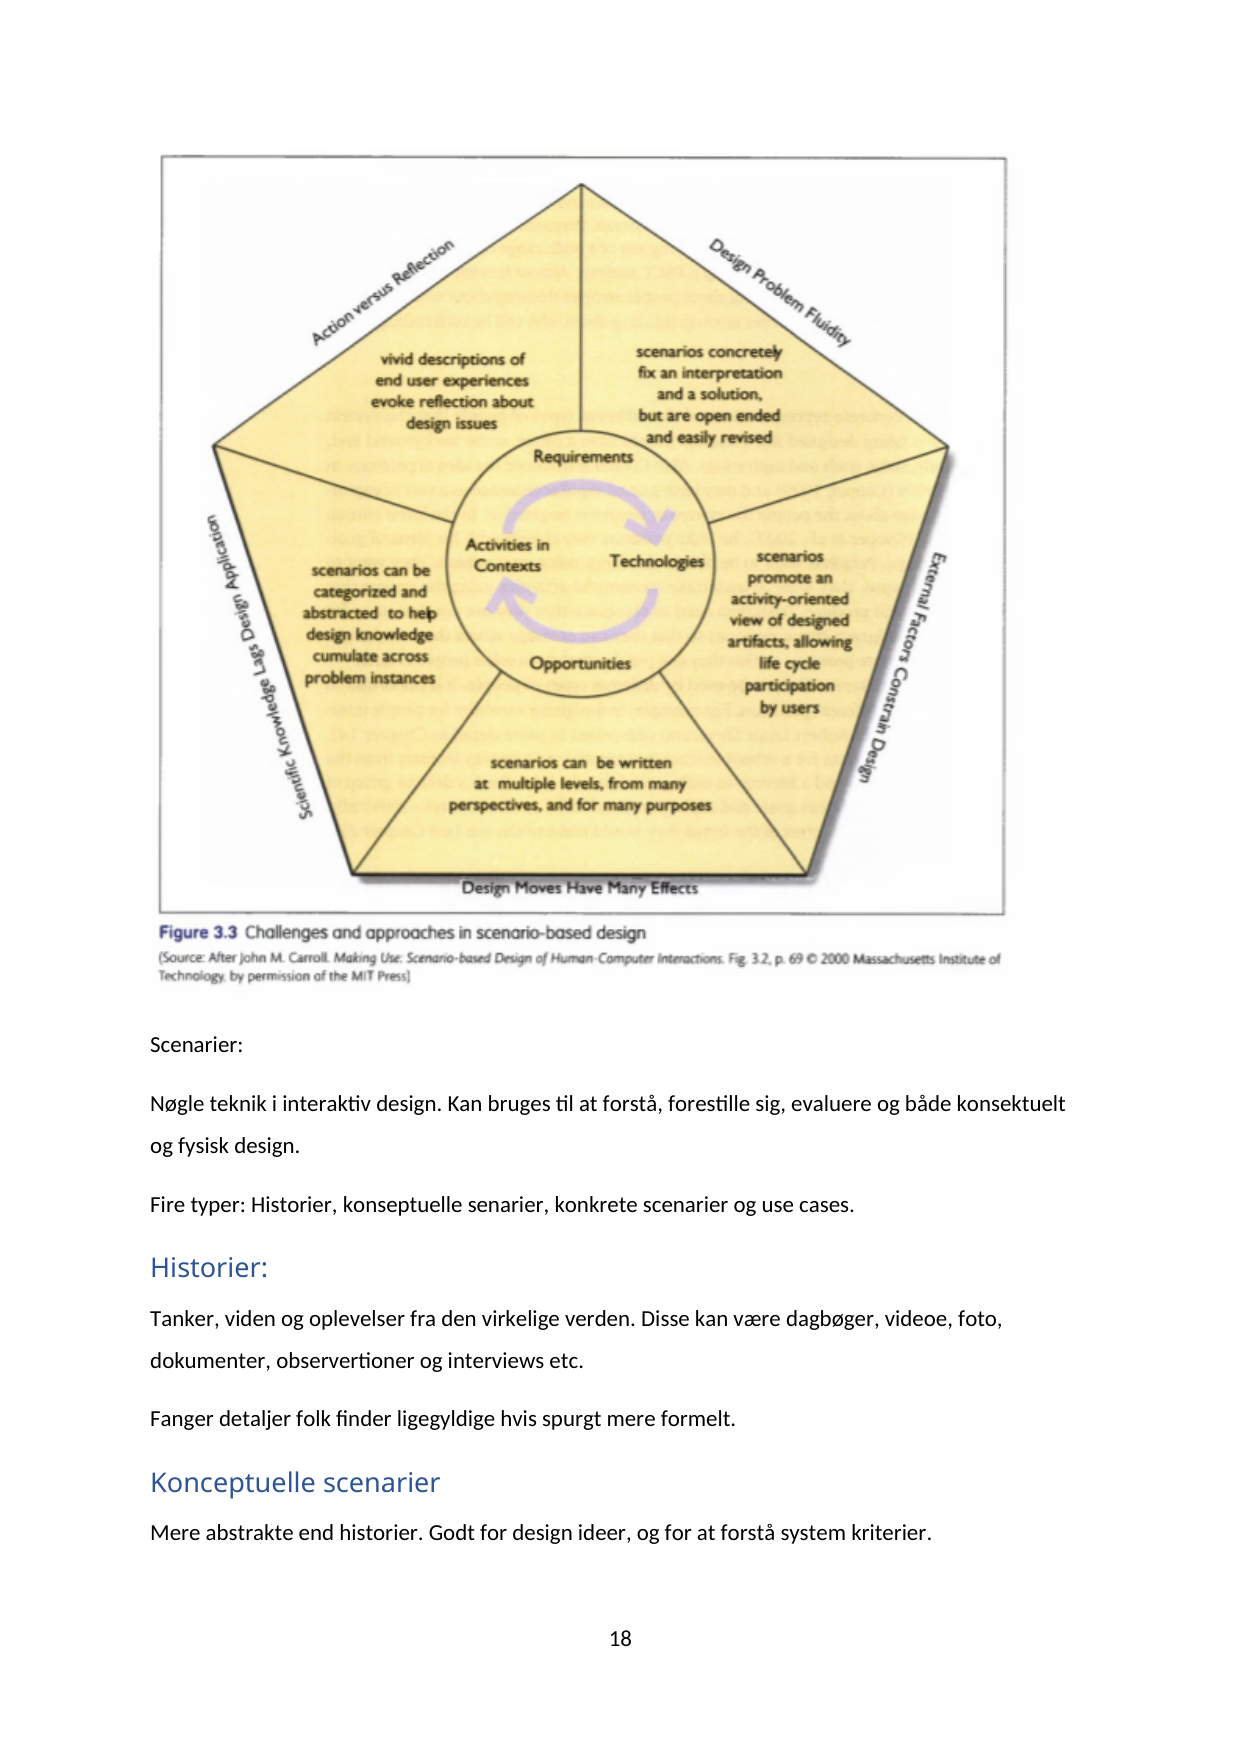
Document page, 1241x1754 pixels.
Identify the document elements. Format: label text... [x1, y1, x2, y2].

text Fire typer: Historier, konseptuelle senarier, konkrete scenarier og use cases. [150, 1190, 1090, 1218]
text Mere abstrakte end historier. Godt for design ideer, og for at forstå system kriterier. [150, 1518, 1090, 1546]
text Nøgle teknik i interaktiv design. Kan bruges til at forstå, forestille sig, evaluere og både konsektuelt og fysisk design. [150, 1089, 1090, 1159]
text Fanger detaljer folk finder ligegyldige hvis spurgt mere formelt. [150, 1404, 1090, 1432]
text Scenarier: [150, 1031, 1090, 1059]
subtitle Historier: [150, 1248, 1090, 1285]
picture [150, 150, 1027, 1000]
subtitle Konceptuelle scenarier [150, 1463, 1090, 1500]
text Tanker, viden og oplevelser fra den virkelige verden. Disse kan være dagbøger, videoe, foto, dokumenter, observertioner og interviews etc. [150, 1304, 1090, 1374]
